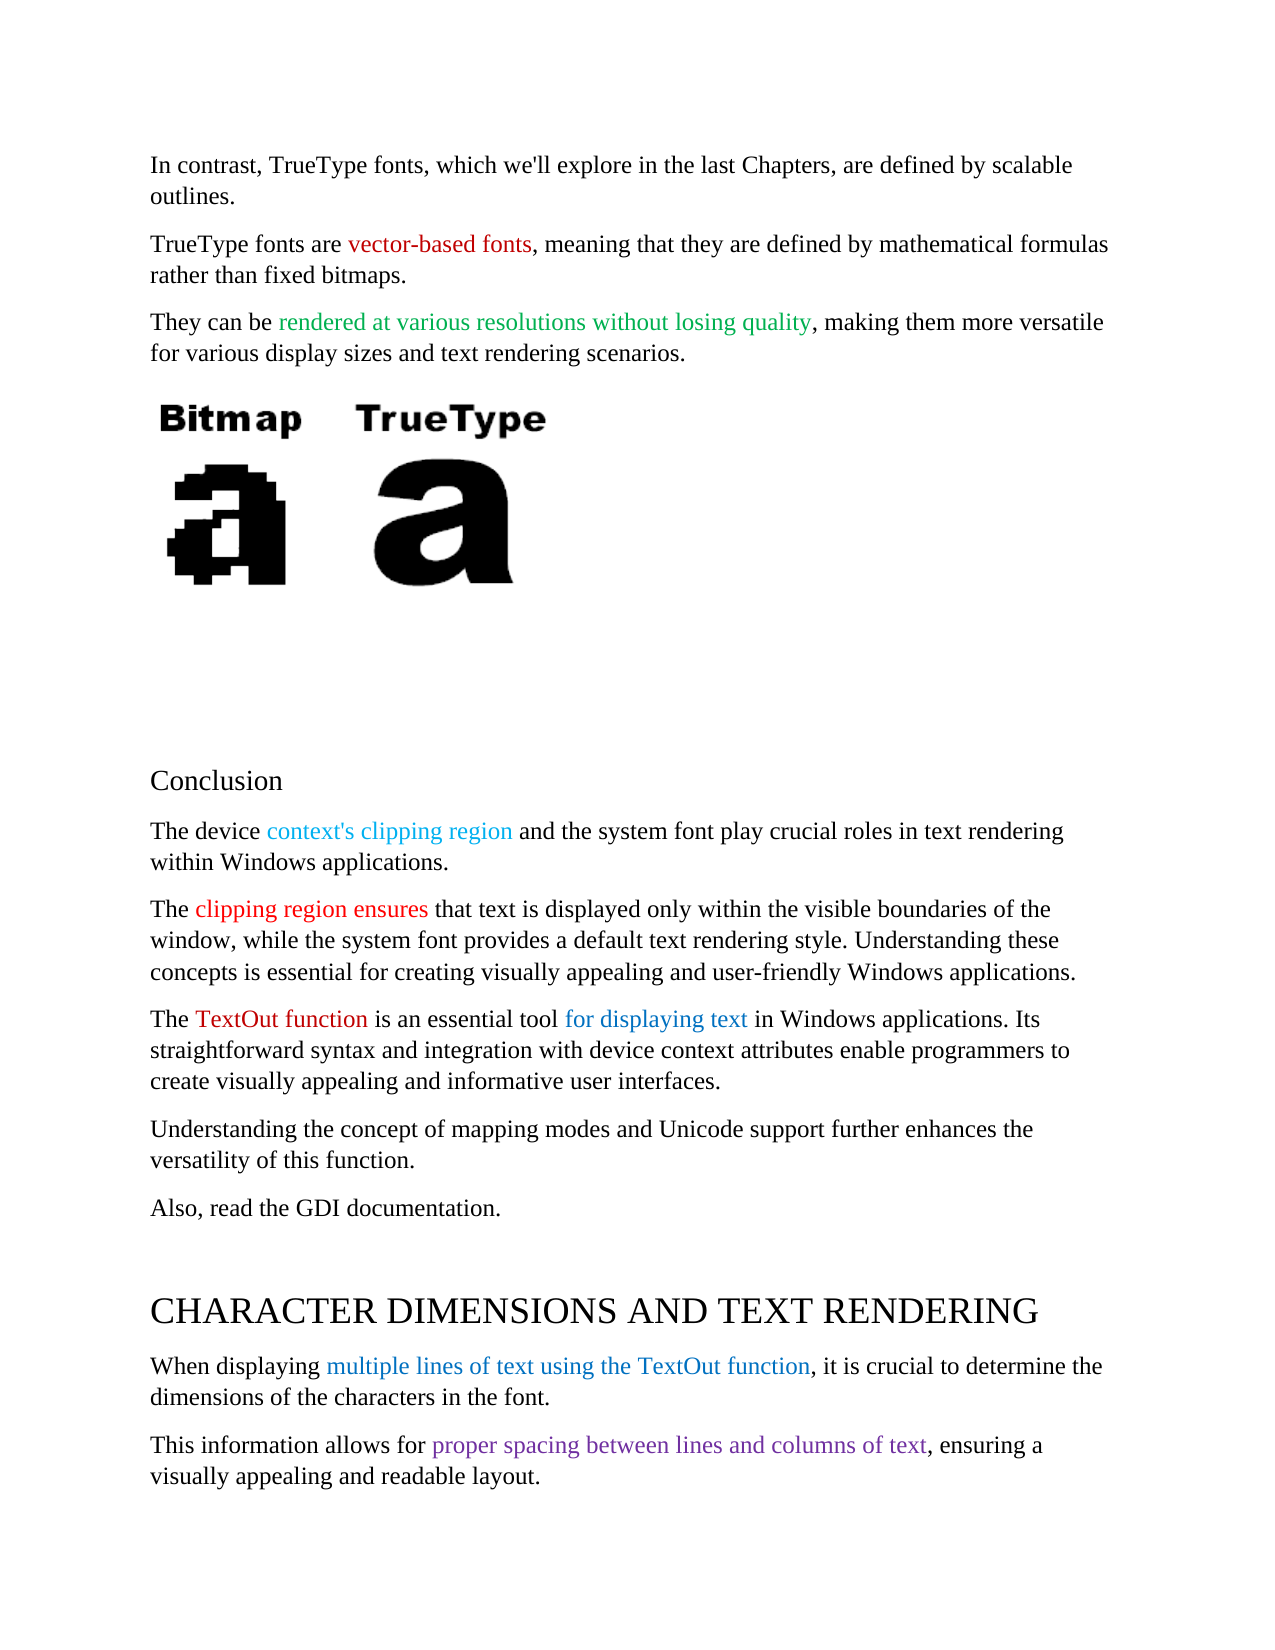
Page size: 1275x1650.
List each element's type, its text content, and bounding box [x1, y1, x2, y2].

text The clipping region ensures that text is displayed only within the visible boundaries of the window, while the system font provides a default text rendering style. Understanding these concepts is essential for creating visually appealing and user-friendly Windows applications. [150, 894, 1125, 985]
text The device context's clipping region and the system font play crucial roles in text rendering within Windows applications. [150, 816, 1125, 876]
text In contrast, TrueType fonts, which we'll explore in the last Chapters, are defined by scalable outlines. [150, 150, 1125, 210]
text They can be rendered at various resolutions without losing quality, making them more versatile for various display sizes and text rendering scenarios. [150, 307, 1125, 367]
text When displaying multiple lines of text using the TextOut function, it is crucial to determine the dimensions of the characters in the font. [150, 1351, 1125, 1411]
text TrueType fonts are vector-based fonts, meaning that they are defined by mathematical formulas rather than fixed bitmaps. [150, 229, 1125, 288]
text Also, read the GDI documentation. [150, 1193, 1125, 1222]
text Conclusion [150, 763, 1125, 796]
text Understanding the concept of mapping modes and Unicode support further enhances the versatility of this function. [150, 1114, 1125, 1174]
picture [150, 386, 555, 601]
text This information allows for proper spacing between lines and columns of text, ensuring a visually appealing and readable layout. [150, 1430, 1125, 1490]
text The TextOut function is an essential tool for displaying text in Windows applications. Its straightforward syntax and integration with device context attributes enable programmers to create visually appealing and informative user interfaces. [150, 1004, 1125, 1095]
text CHARACTER DIMENSIONS AND TEXT RENDERING [150, 1288, 1125, 1331]
